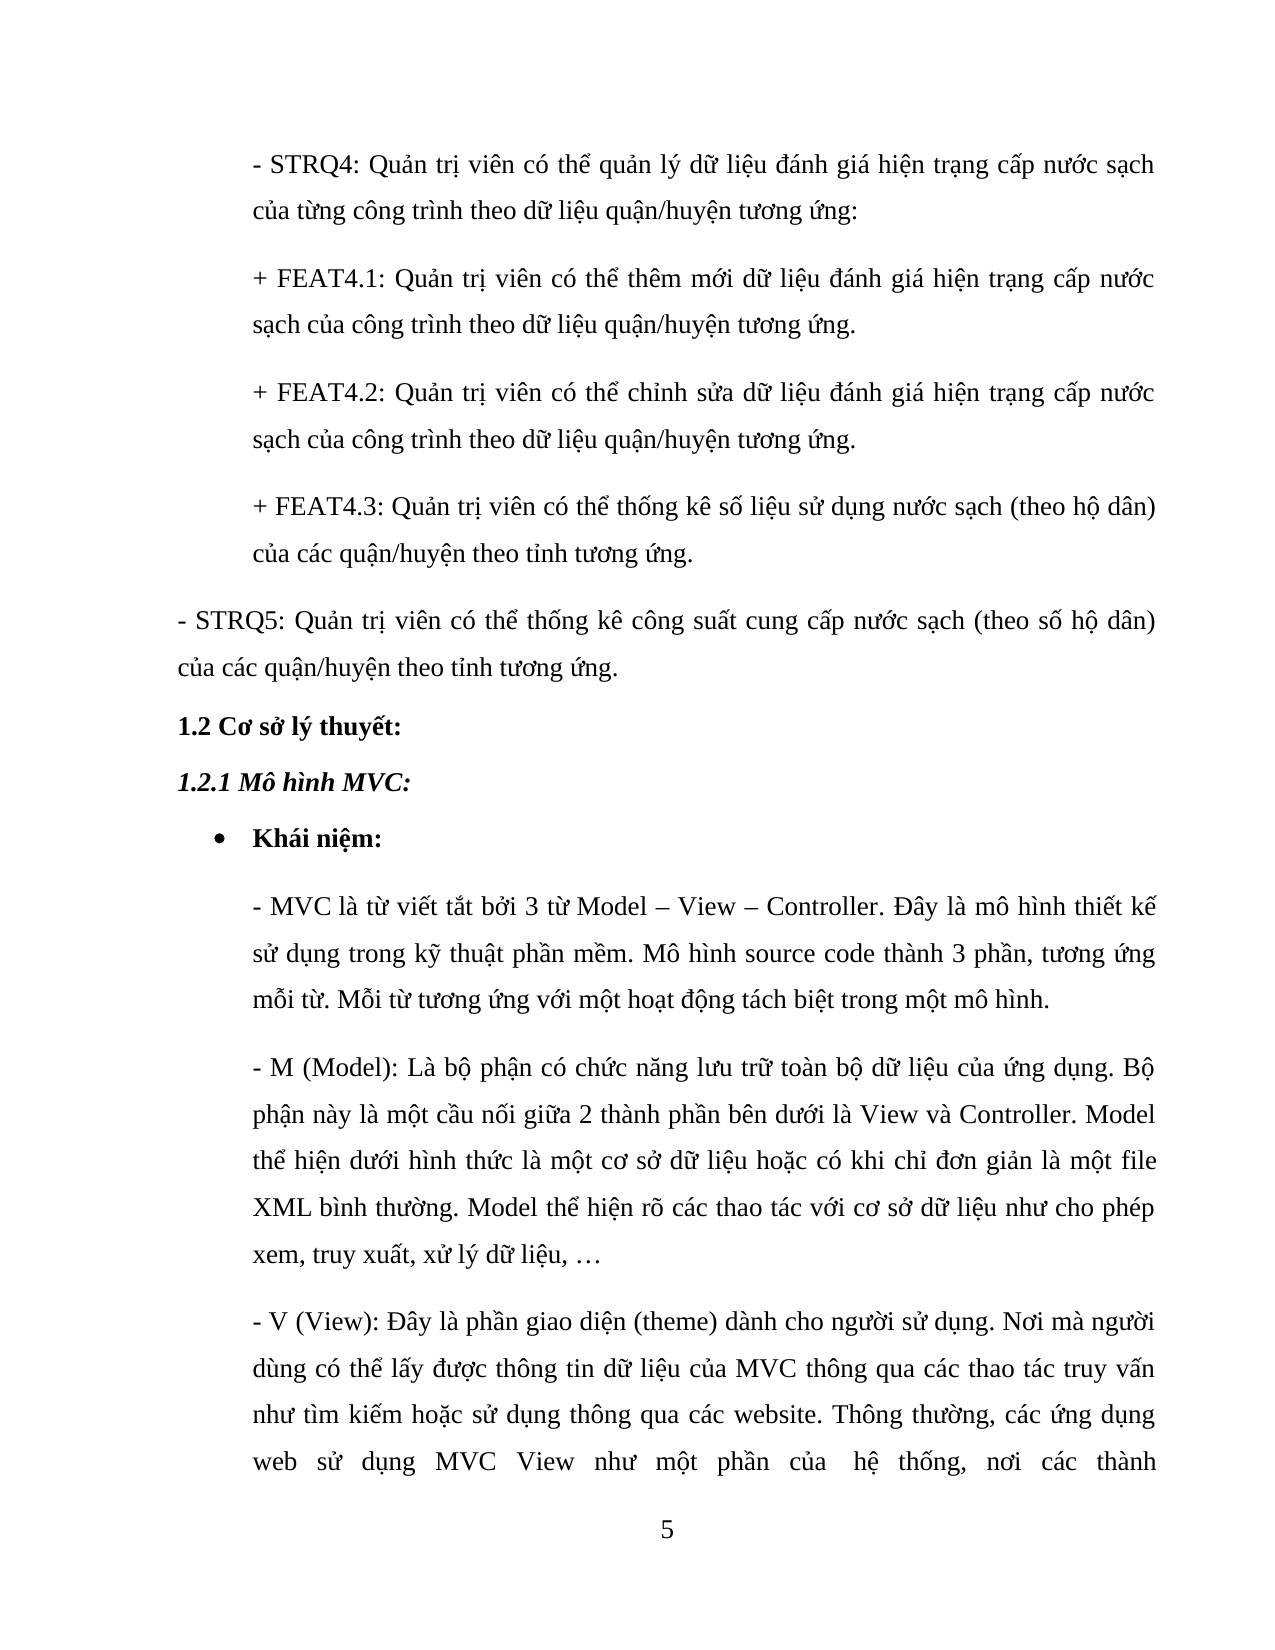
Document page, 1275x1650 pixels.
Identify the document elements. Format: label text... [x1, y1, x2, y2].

text - MVC là từ viết tắt bởi 3 từ Model – View – Controller. Đây là mô hình thiết kế sử dụng trong kỹ thuật phần mềm. Mô hình source code thành 3 phần, tương ứng mỗi từ. Mỗi từ tương ứng với một hoạt động tách biệt trong một mô hình. [252, 890, 1157, 1015]
text + FEAT4.1: Quản trị viên có thể thêm mới dữ liệu đánh giá hiện trạng cấp nước sạch của công trình theo dữ liệu quận/huyện tương ứng. [252, 262, 1157, 340]
text - M (Model): Là bộ phận có chức năng lưu trữ toàn bộ dữ liệu của ứng dụng. Bộ phận này là một cầu nối giữa 2 thành phần bên dưới là View và Controller. Model thể hiện dưới hình thức là một cơ sở dữ liệu hoặc có khi chỉ đơn giản là một file XML bình thường. Model thể hiện rõ các thao tác với cơ sở dữ liệu như cho phép xem, truy xuất, xử lý dữ liệu, … [252, 1051, 1157, 1269]
list Khái niệm: [215, 822, 1157, 854]
text + FEAT4.3: Quản trị viên có thể thống kê số liệu sử dụng nước sạch (theo hộ dân) của các quận/huyện theo tỉnh tương ứng. [252, 490, 1157, 568]
text - STRQ4: Quản trị viên có thể quản lý dữ liệu đánh giá hiện trạng cấp nước sạch của từng công trình theo dữ liệu quận/huyện tương ứng: [252, 148, 1157, 226]
subtitle Mô hình MVC: [177, 766, 1157, 797]
subtitle Cơ sở lý thuyết: [177, 710, 1157, 741]
text - STRQ5: Quản trị viên có thể thống kê công suất cung cấp nước sạch (theo số hộ dân) của các quận/huyện theo tỉnh tương ứng. [177, 604, 1157, 682]
text + FEAT4.2: Quản trị viên có thể chỉnh sửa dữ liệu đánh giá hiện trạng cấp nước sạch của công trình theo dữ liệu quận/huyện tương ứng. [252, 376, 1157, 454]
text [252, 1305, 1157, 1476]
